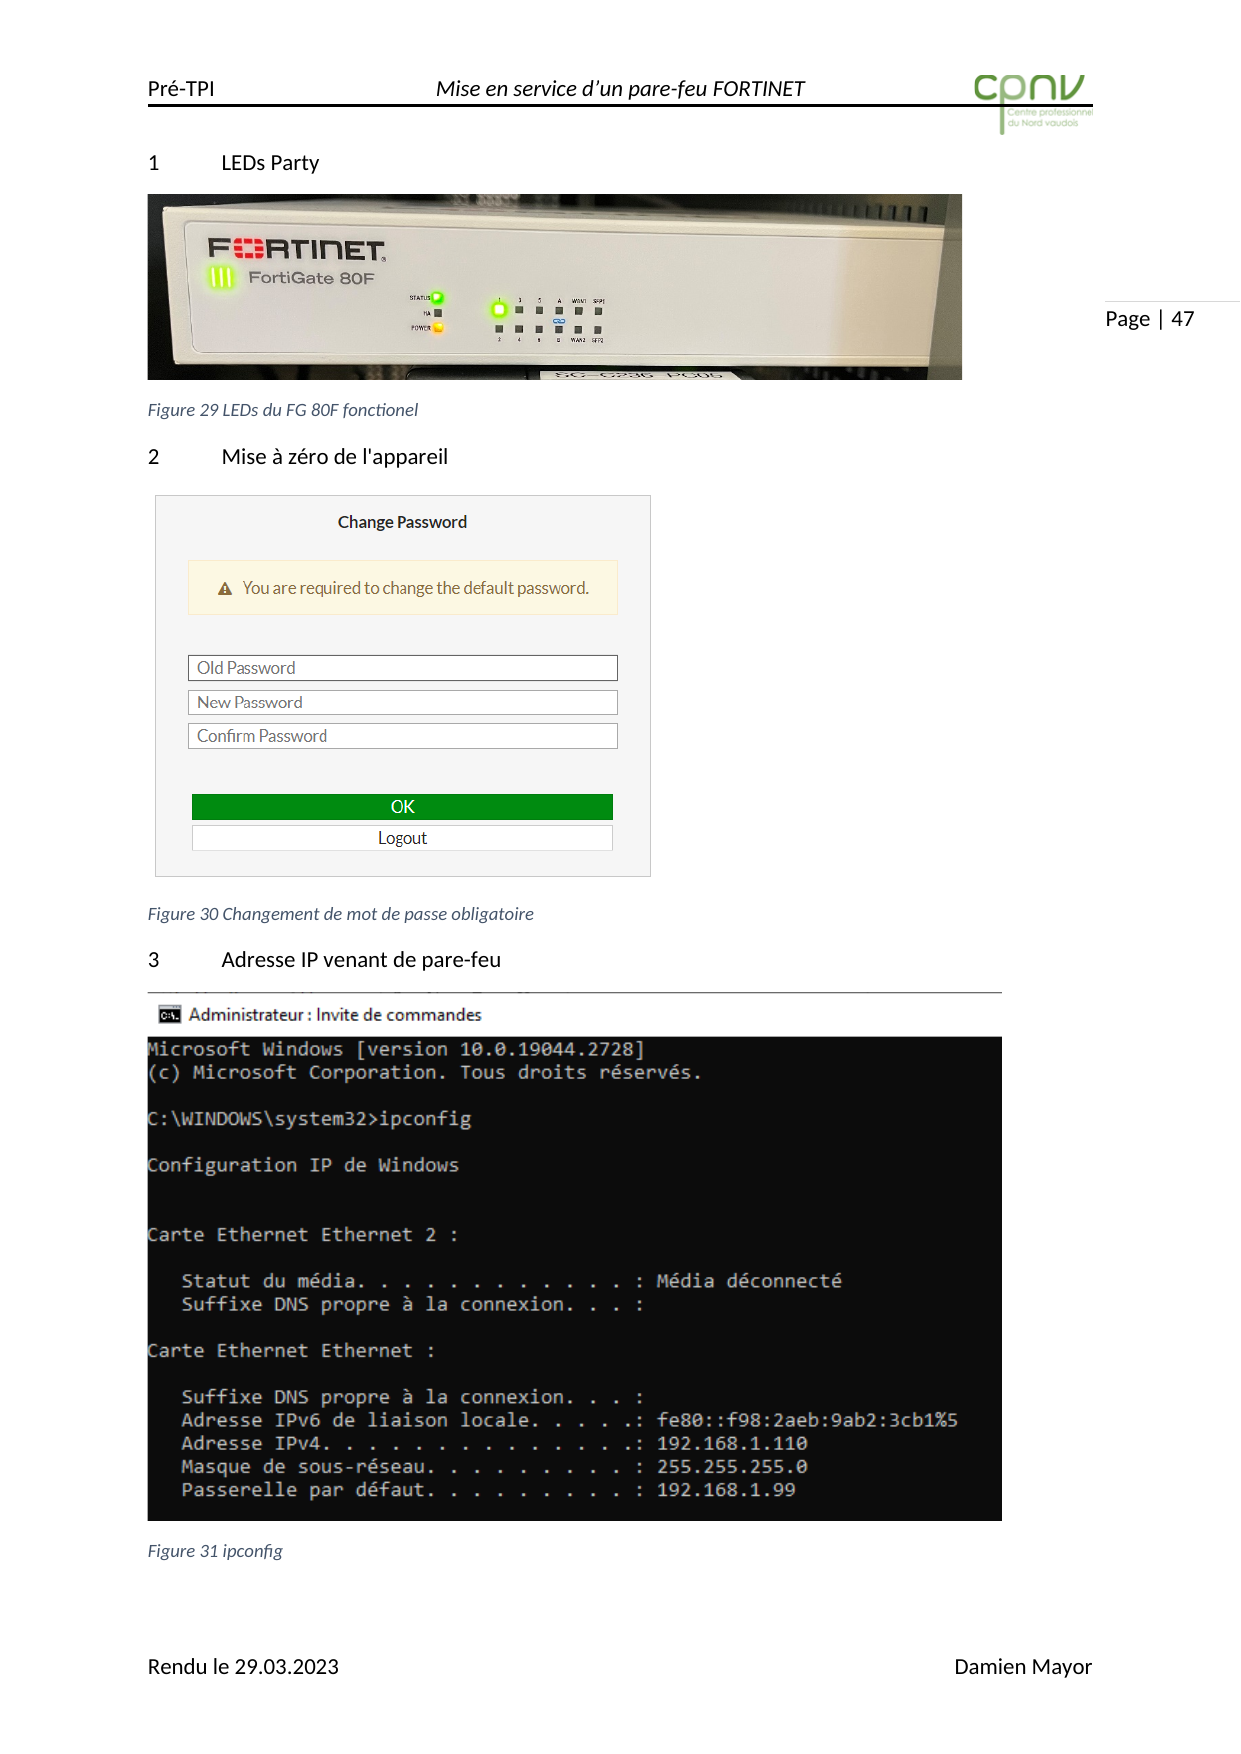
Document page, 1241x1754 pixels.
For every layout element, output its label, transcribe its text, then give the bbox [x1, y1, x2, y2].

picture [147, 194, 963, 380]
text 2 Mise à zéro de l'appareil [148, 442, 1093, 470]
picture [147, 992, 1002, 1521]
picture [147, 488, 657, 883]
text 3 Adresse IP venant de pare-feu [148, 946, 1093, 973]
text 1 LEDs Party [148, 148, 1093, 176]
